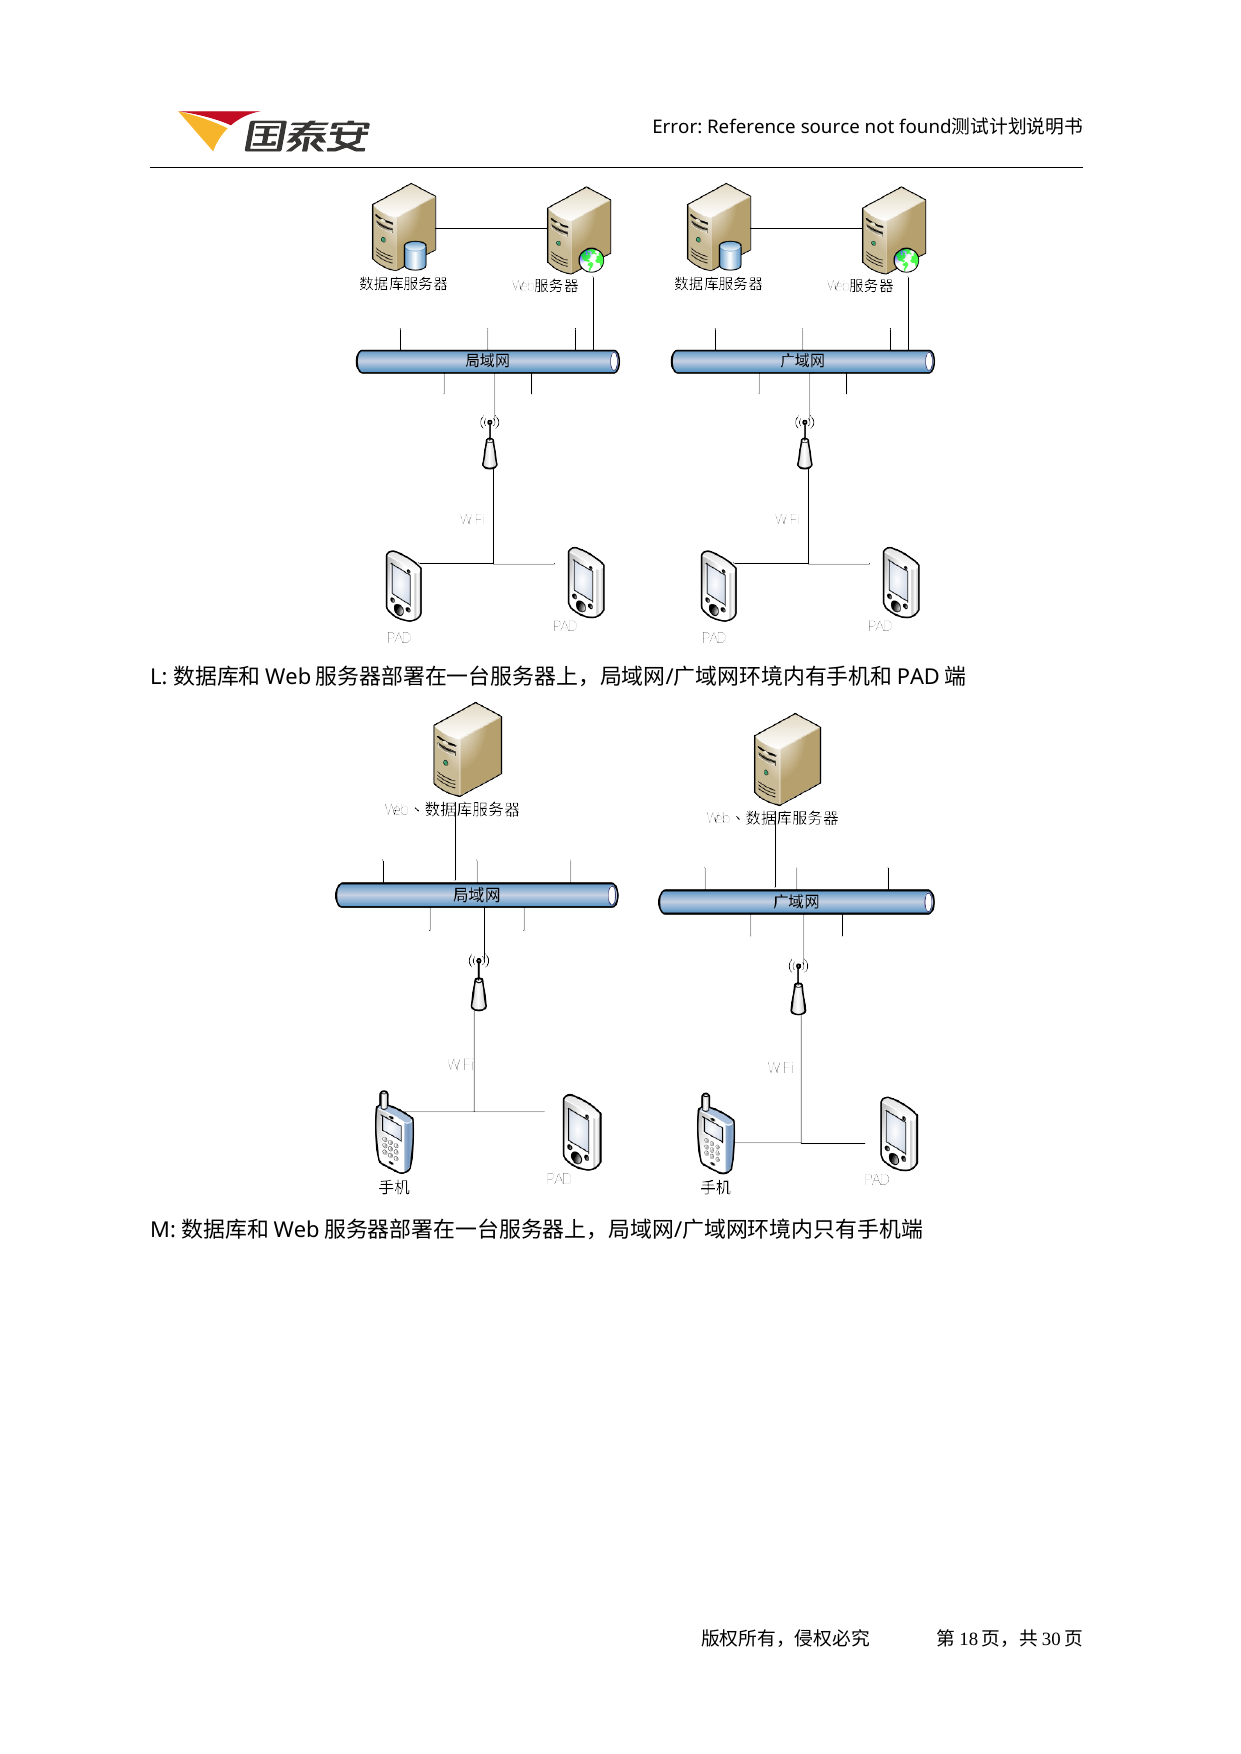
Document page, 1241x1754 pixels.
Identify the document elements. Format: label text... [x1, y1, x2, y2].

text L: 数据库和Web服务器部署在一台服务器上，局域网/广域网环境内有手机和PAD端 [150, 659, 1083, 691]
picture [150, 88, 393, 163]
text M: 数据库和Web服务器部署在一台服务器上，局域网/广域网环境内只有手机端 [150, 1211, 1083, 1244]
